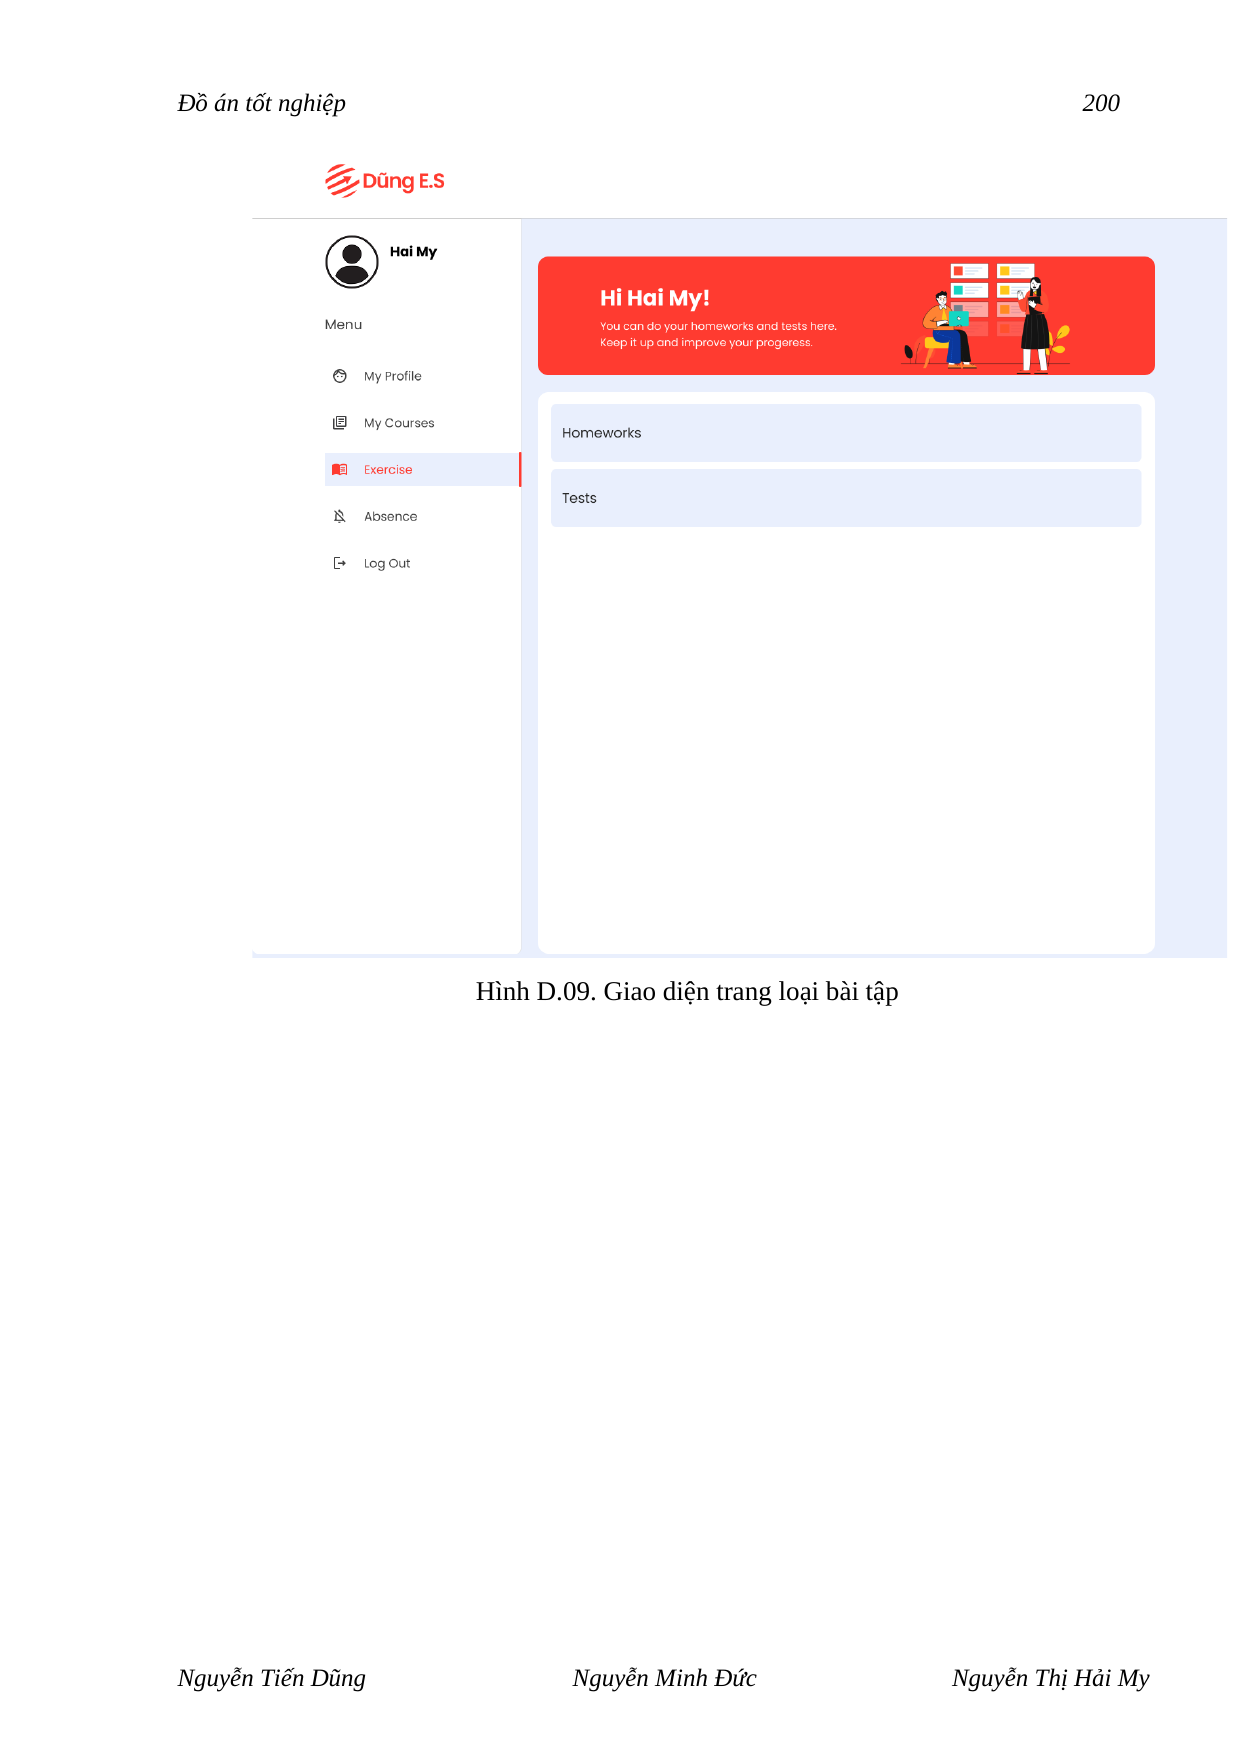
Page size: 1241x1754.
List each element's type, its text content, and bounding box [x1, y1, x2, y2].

text Hình D.09. Giao diện trang loại bài tập [252, 975, 1122, 1007]
picture [252, 143, 1228, 958]
